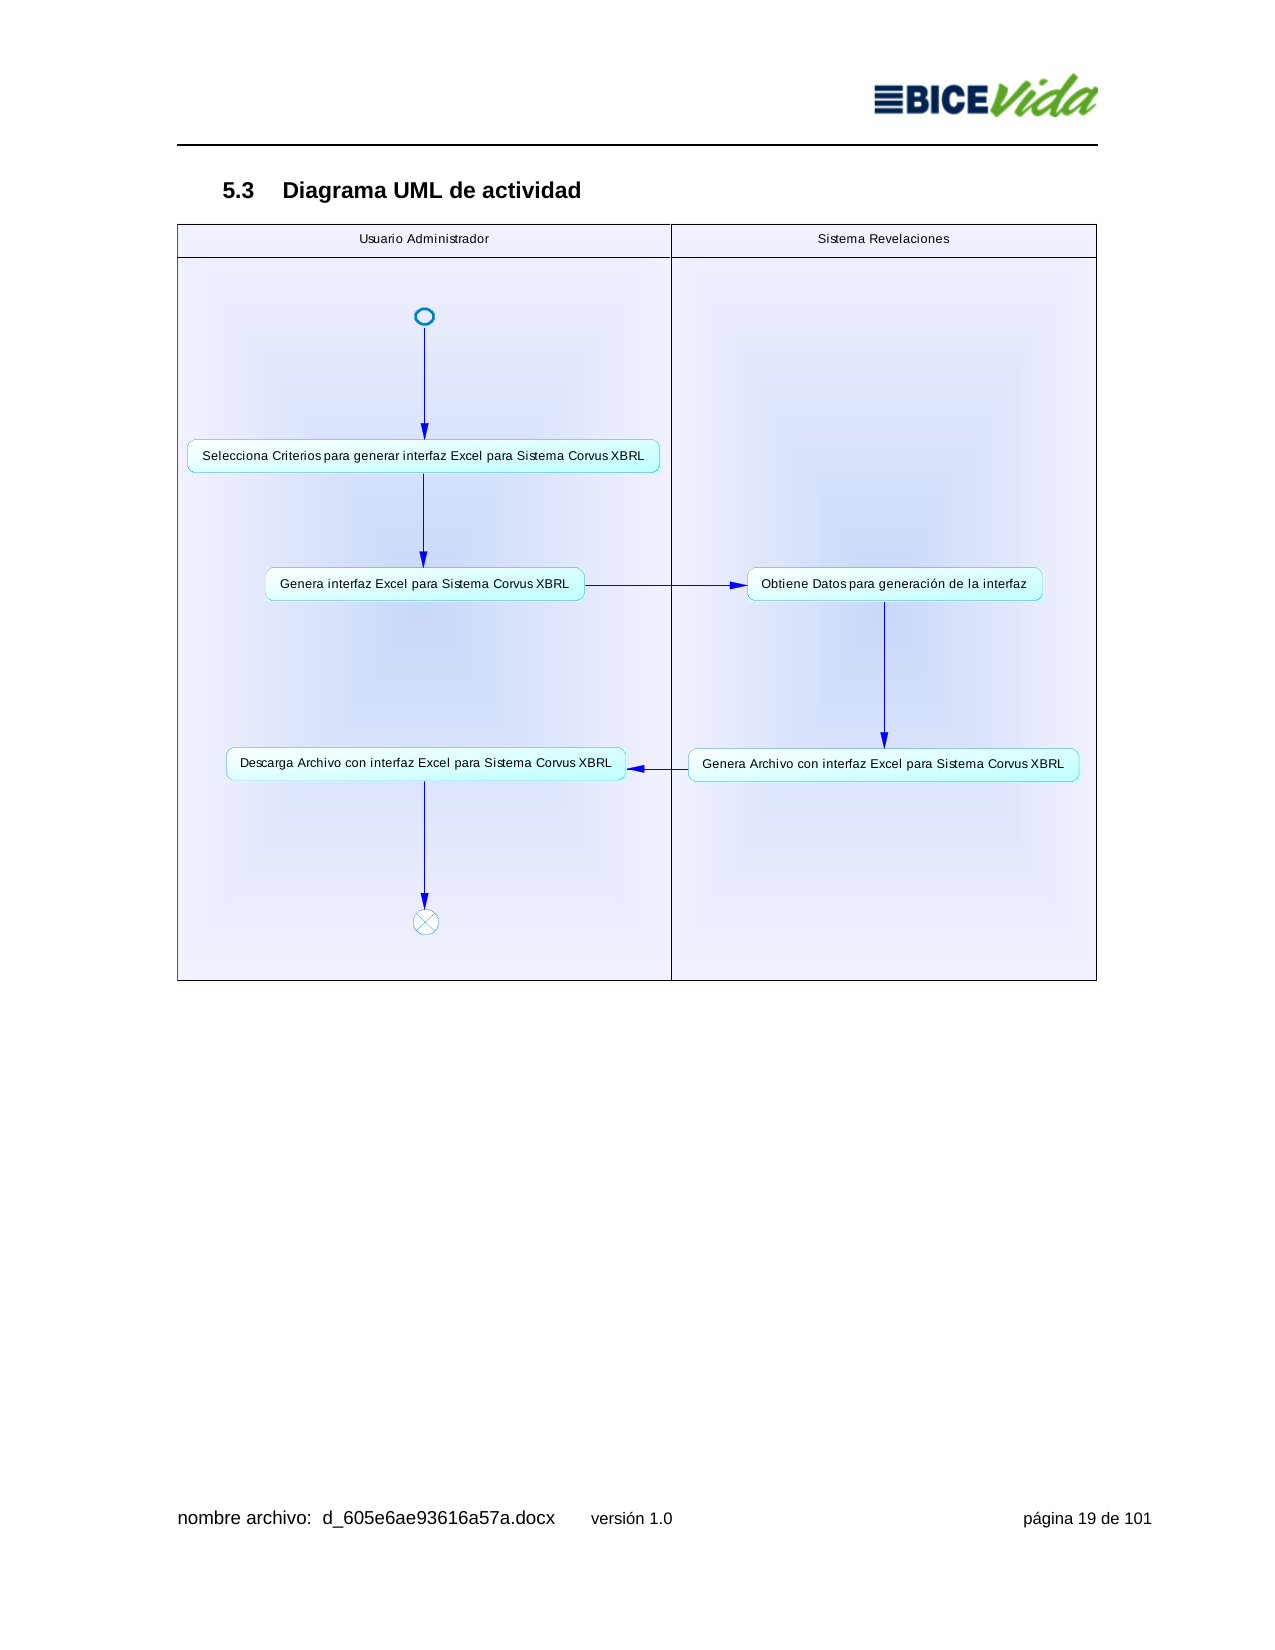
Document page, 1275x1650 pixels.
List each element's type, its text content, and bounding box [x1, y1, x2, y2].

picture [187, 439, 660, 473]
picture [413, 909, 439, 935]
picture [226, 747, 626, 781]
subtitle Diagrama UML de actividad [222, 177, 1098, 203]
picture [747, 567, 1043, 601]
picture [265, 567, 585, 601]
picture [688, 748, 1080, 782]
